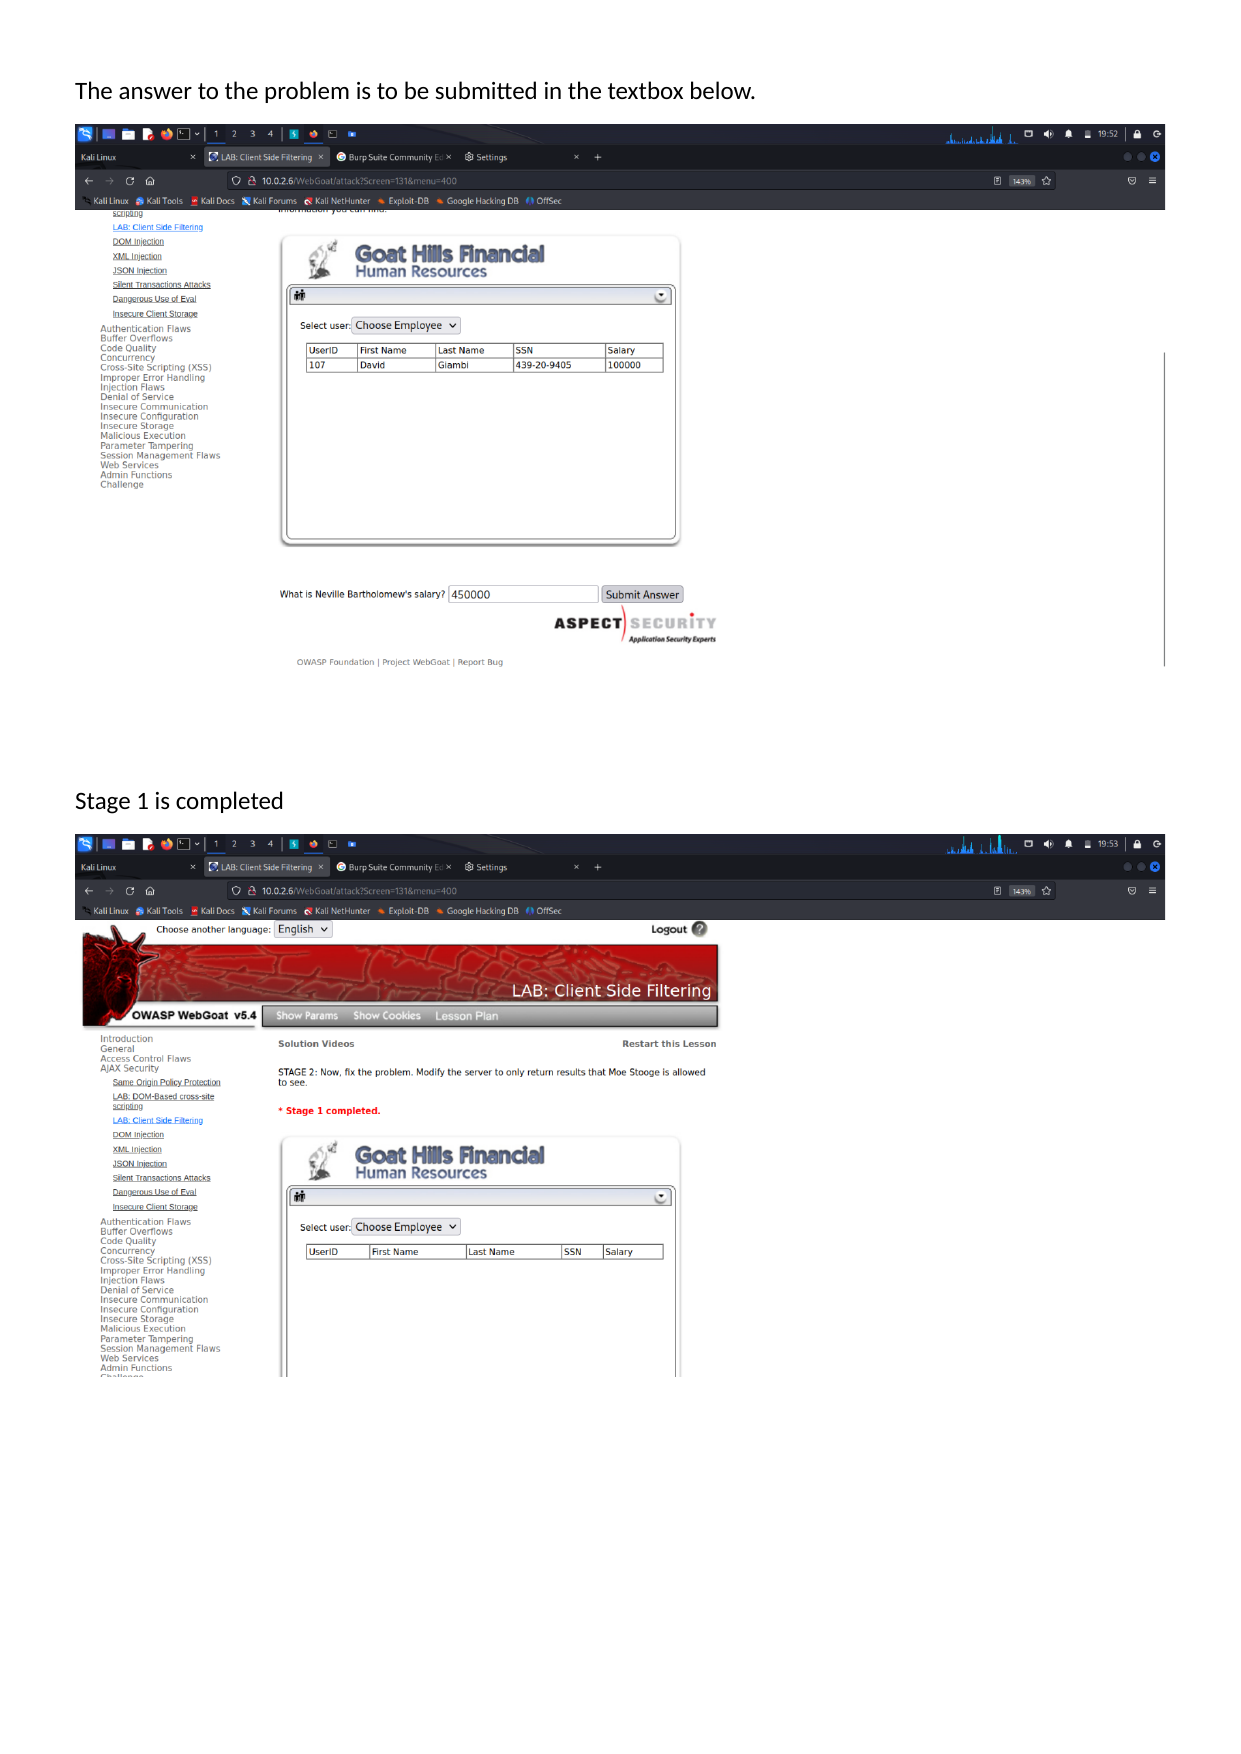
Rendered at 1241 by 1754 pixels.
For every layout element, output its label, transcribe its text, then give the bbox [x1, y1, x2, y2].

text Stage 1 is completed [75, 785, 1165, 815]
picture [75, 124, 1166, 667]
picture [75, 834, 1166, 1377]
text The answer to the problem is to be submitted in the textbox below. [75, 75, 1165, 106]
